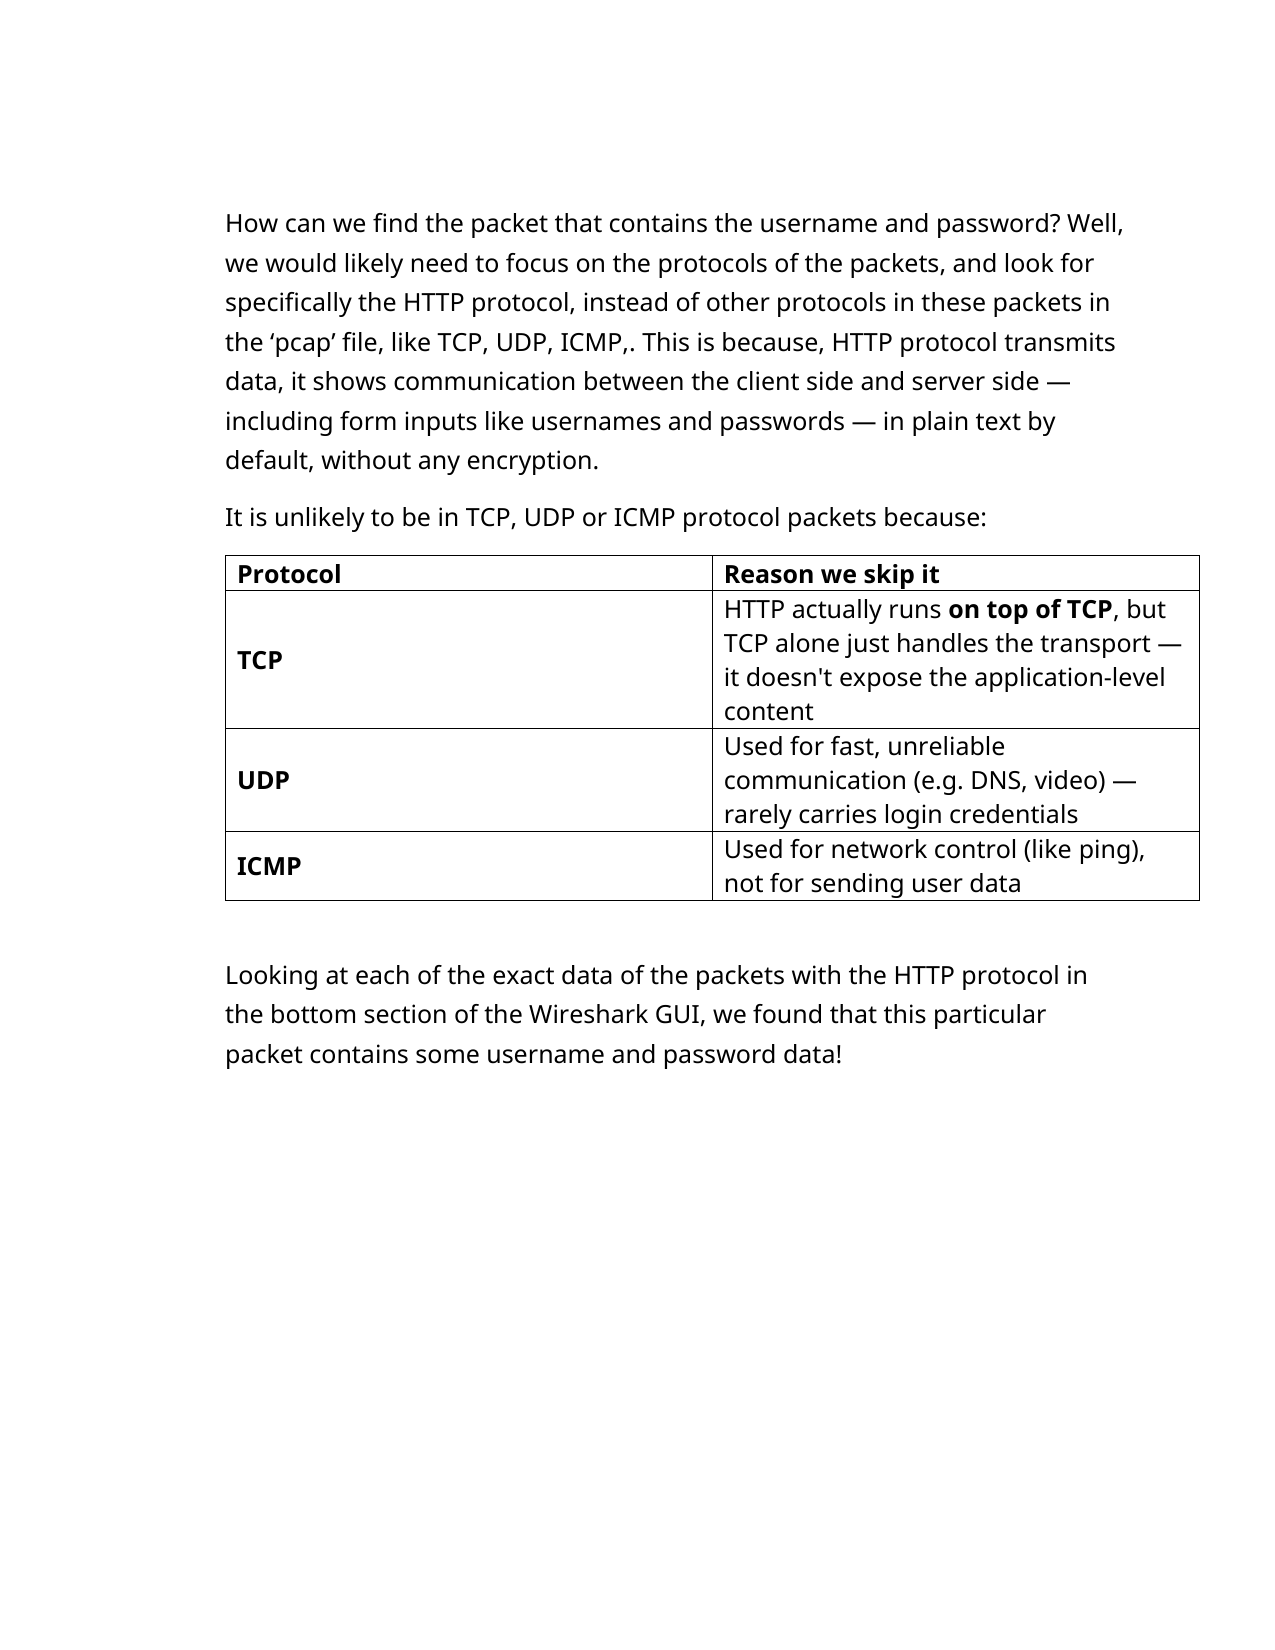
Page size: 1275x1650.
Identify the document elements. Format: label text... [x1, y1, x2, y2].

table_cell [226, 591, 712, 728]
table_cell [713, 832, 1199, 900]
text How can we find the packet that contains the username and password? Well, we would likely need to focus on the protocols of the packets, and look for specifically the HTTP protocol, instead of other protocols in these packets in the ‘pcap’ file, like TCP, UDP, ICMP,. This is because, HTTP protocol transmits data, it shows communication between the client side and server side — including form inputs like usernames and passwords — in plain text by default, without any encryption. [225, 206, 1125, 477]
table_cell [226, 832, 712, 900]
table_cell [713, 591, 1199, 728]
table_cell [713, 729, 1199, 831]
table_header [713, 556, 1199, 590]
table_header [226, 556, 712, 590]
text It is unlikely to be in TCP, UDP or ICMP protocol packets because: [225, 499, 1125, 533]
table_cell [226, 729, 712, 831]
text Looking at each of the exact data of the packets with the HTTP protocol in the bottom section of the Wireshark GUI, we found that this particular packet contains some username and password data! [225, 957, 1125, 1070]
